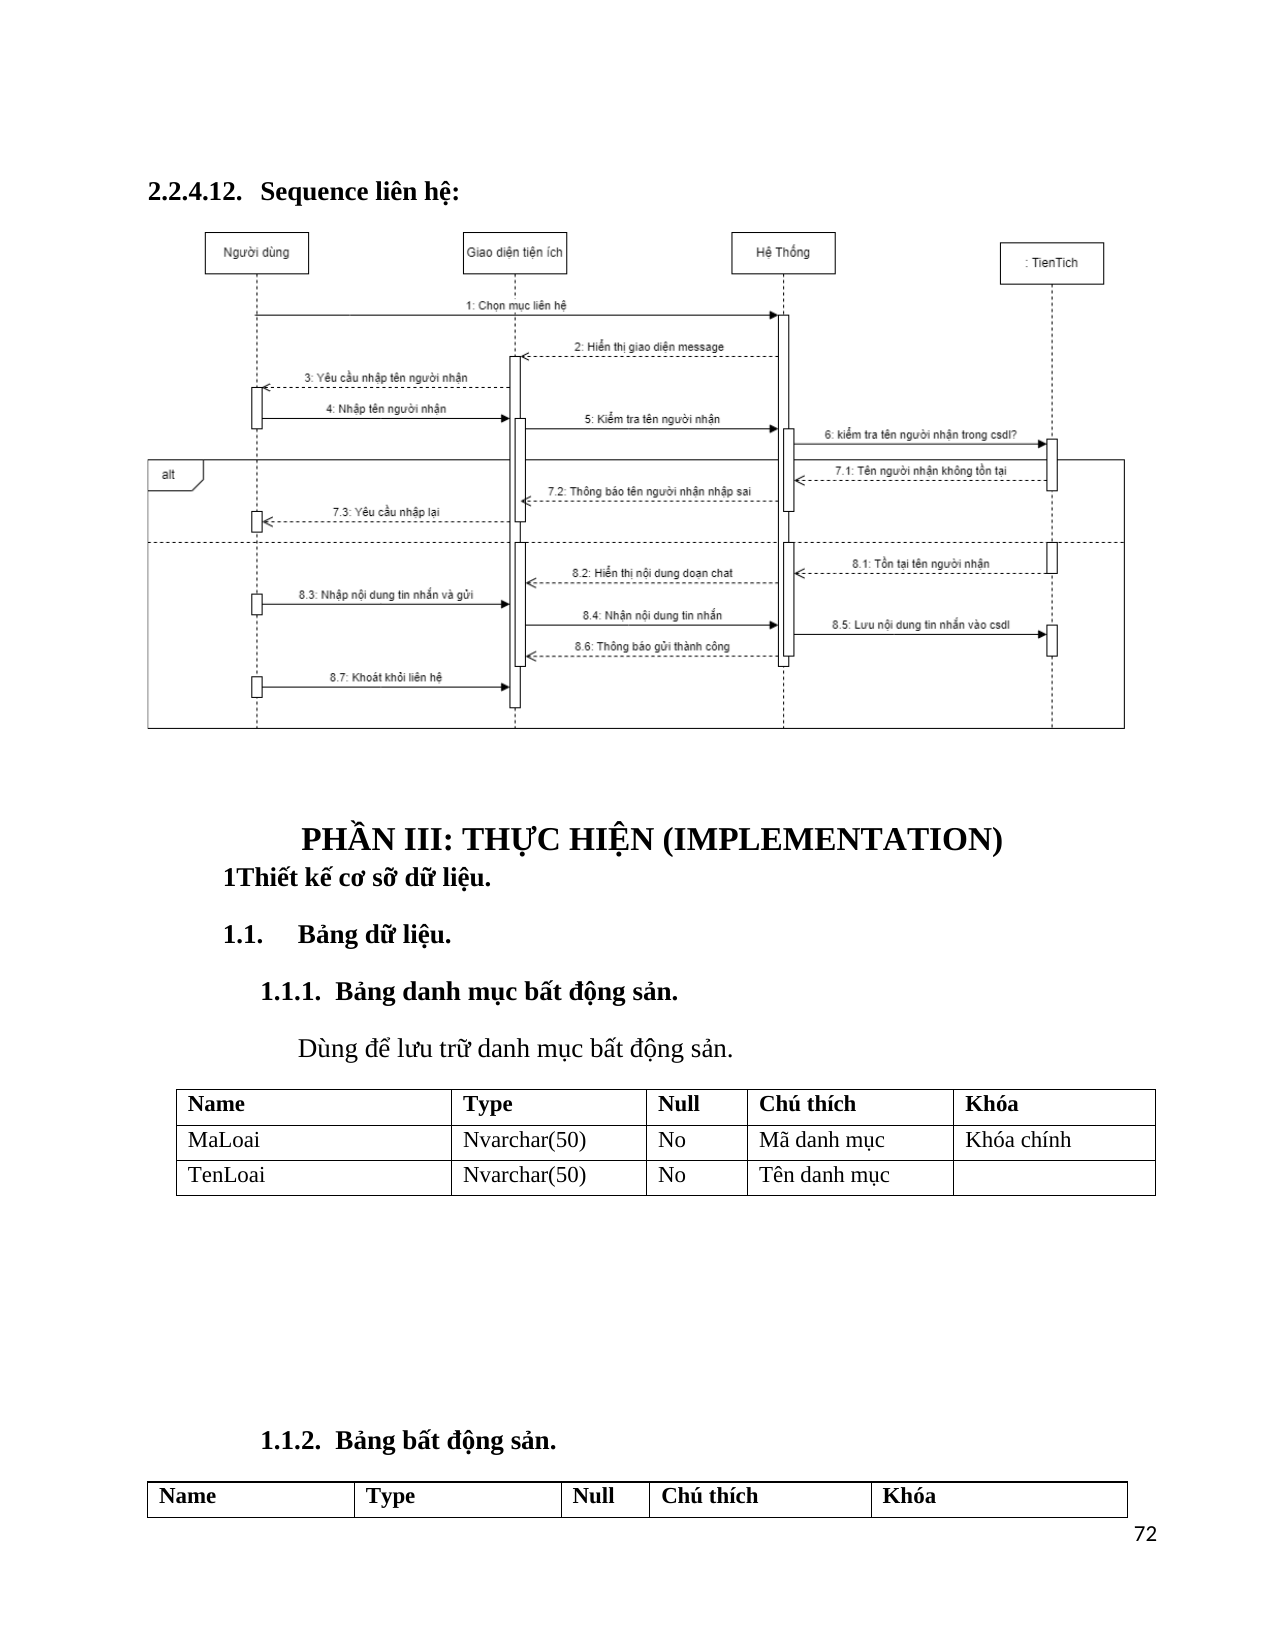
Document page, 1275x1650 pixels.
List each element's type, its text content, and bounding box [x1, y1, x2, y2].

table_header Chú thích [748, 1090, 953, 1124]
picture [147, 232, 1128, 730]
table_header Null [562, 1483, 649, 1517]
table_header Type [355, 1483, 561, 1517]
table_cell Mã danh mục [748, 1126, 953, 1160]
table_cell Nvarchar(50) [452, 1161, 646, 1195]
table_cell Tên danh mục [748, 1161, 953, 1195]
table_cell Nvarchar(50) [452, 1126, 646, 1160]
list Sequence liên hệ: [148, 175, 1157, 206]
table_cell Khóa chính [954, 1126, 1155, 1160]
table_header Null [647, 1090, 747, 1124]
text 1Thiết kế cơ sỡ dữ liệu. [223, 861, 1157, 892]
table_header Khóa [872, 1483, 1127, 1517]
table_cell No [647, 1126, 747, 1160]
table_header Khóa [954, 1090, 1155, 1124]
table_cell No [647, 1161, 747, 1195]
table_cell [954, 1161, 1155, 1195]
list Bảng dữ liệu. [223, 918, 1157, 949]
table_cell MaLoai [177, 1126, 451, 1160]
table_header Type [452, 1090, 646, 1124]
table_cell TenLoai [177, 1161, 451, 1195]
list Bảng bất động sản. [260, 1424, 1157, 1456]
list Bảng danh mục bất động sản. [260, 975, 1157, 1006]
table_header Chú thích [650, 1483, 871, 1517]
text Dùng để lưu trữ danh mục bất động sản. [148, 1032, 1157, 1063]
table_header Name [177, 1090, 451, 1124]
subtitle PHẦN III: THỰC HIỆN (IMPLEMENTATION) [148, 820, 1157, 858]
table_header Name [148, 1483, 354, 1517]
